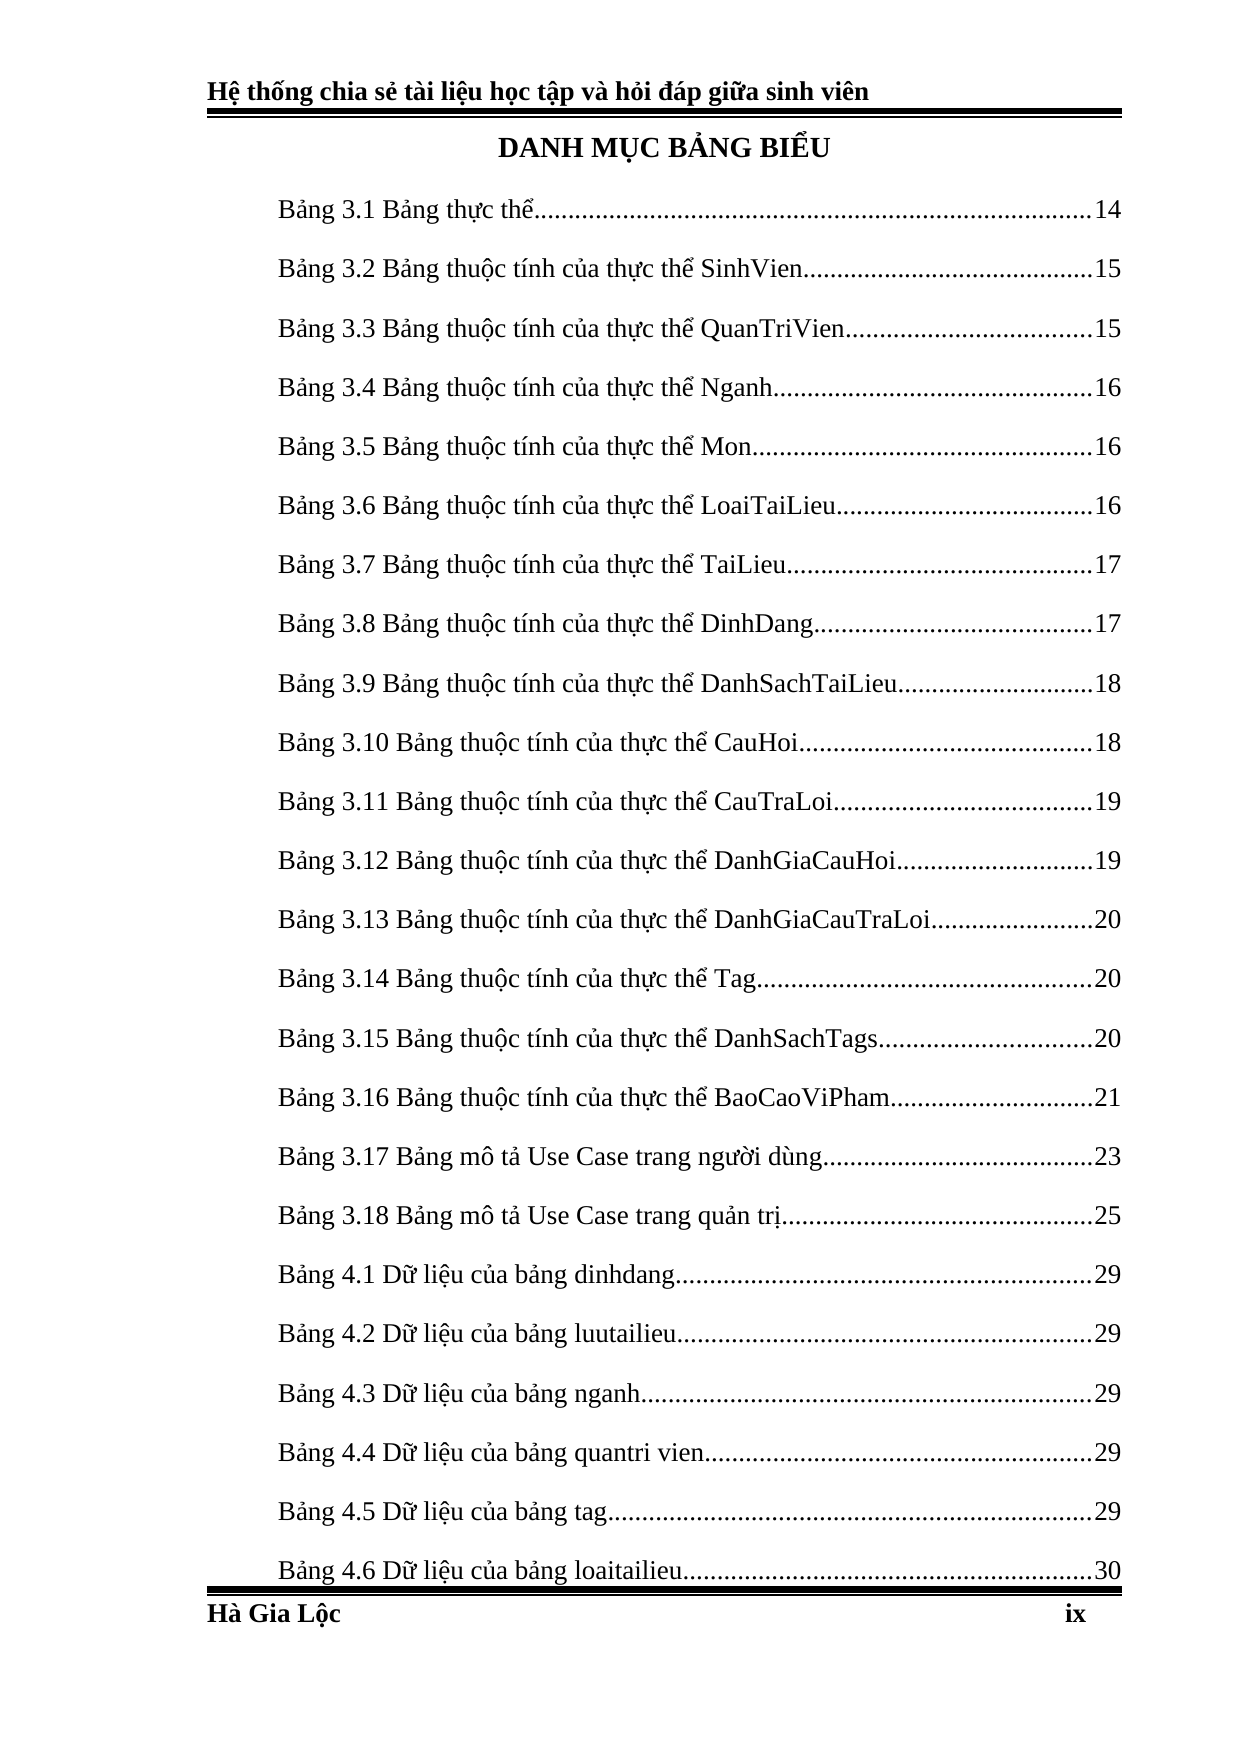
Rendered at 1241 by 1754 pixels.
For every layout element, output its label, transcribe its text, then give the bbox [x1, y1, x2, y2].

text Bảng 3.15 Bảng thuộc tính của thực thể DanhSachTags 20 [207, 1022, 1122, 1053]
text Bảng 3.2 Bảng thuộc tính của thực thể SinhVien 15 [207, 253, 1122, 284]
text Bảng 3.18 Bảng mô tả Use Case trang quản trị 25 [207, 1199, 1122, 1230]
text Bảng 3.17 Bảng mô tả Use Case trang người dùng 23 [207, 1140, 1122, 1171]
text Bảng 3.12 Bảng thuộc tính của thực thể DanhGiaCauHoi 19 [207, 844, 1122, 875]
text Bảng 3.3 Bảng thuộc tính của thực thể QuanTriVien 15 [207, 312, 1122, 343]
text Bảng 3.13 Bảng thuộc tính của thực thể DanhGiaCauTraLoi 20 [207, 903, 1122, 934]
text Bảng 3.16 Bảng thuộc tính của thực thể BaoCaoViPham 21 [207, 1081, 1122, 1112]
text Bảng 3.1 Bảng thực thể 14 [207, 193, 1122, 224]
text Bảng 3.14 Bảng thuộc tính của thực thể Tag 20 [207, 963, 1122, 994]
text Bảng 3.4 Bảng thuộc tính của thực thể Nganh 16 [207, 371, 1122, 402]
text Bảng 4.1 Dữ liệu của bảng dinhdang 29 [207, 1258, 1122, 1289]
text Bảng 3.5 Bảng thuộc tính của thực thể Mon 16 [207, 430, 1122, 461]
text Bảng 4.4 Dữ liệu của bảng quantri vien 29 [207, 1436, 1122, 1467]
text Bảng 3.7 Bảng thuộc tính của thực thể TaiLieu 17 [207, 548, 1122, 579]
text DANH MỤC BẢNG BIỂU [207, 131, 1122, 164]
text Bảng 3.6 Bảng thuộc tính của thực thể LoaiTaiLieu 16 [207, 489, 1122, 520]
text Bảng 3.10 Bảng thuộc tính của thực thể CauHoi 18 [207, 726, 1122, 757]
text Bảng 4.3 Dữ liệu của bảng nganh 29 [207, 1377, 1122, 1408]
text Bảng 3.11 Bảng thuộc tính của thực thể CauTraLoi 19 [207, 785, 1122, 816]
text Bảng 3.9 Bảng thuộc tính của thực thể DanhSachTaiLieu 18 [207, 667, 1122, 698]
text Bảng 3.8 Bảng thuộc tính của thực thể DinhDang 17 [207, 608, 1122, 639]
text Bảng 4.2 Dữ liệu của bảng luutailieu 29 [207, 1318, 1122, 1349]
text Bảng 4.6 Dữ liệu của bảng loaitailieu 30 [207, 1554, 1122, 1585]
text Bảng 4.5 Dữ liệu của bảng tag 29 [207, 1495, 1122, 1526]
